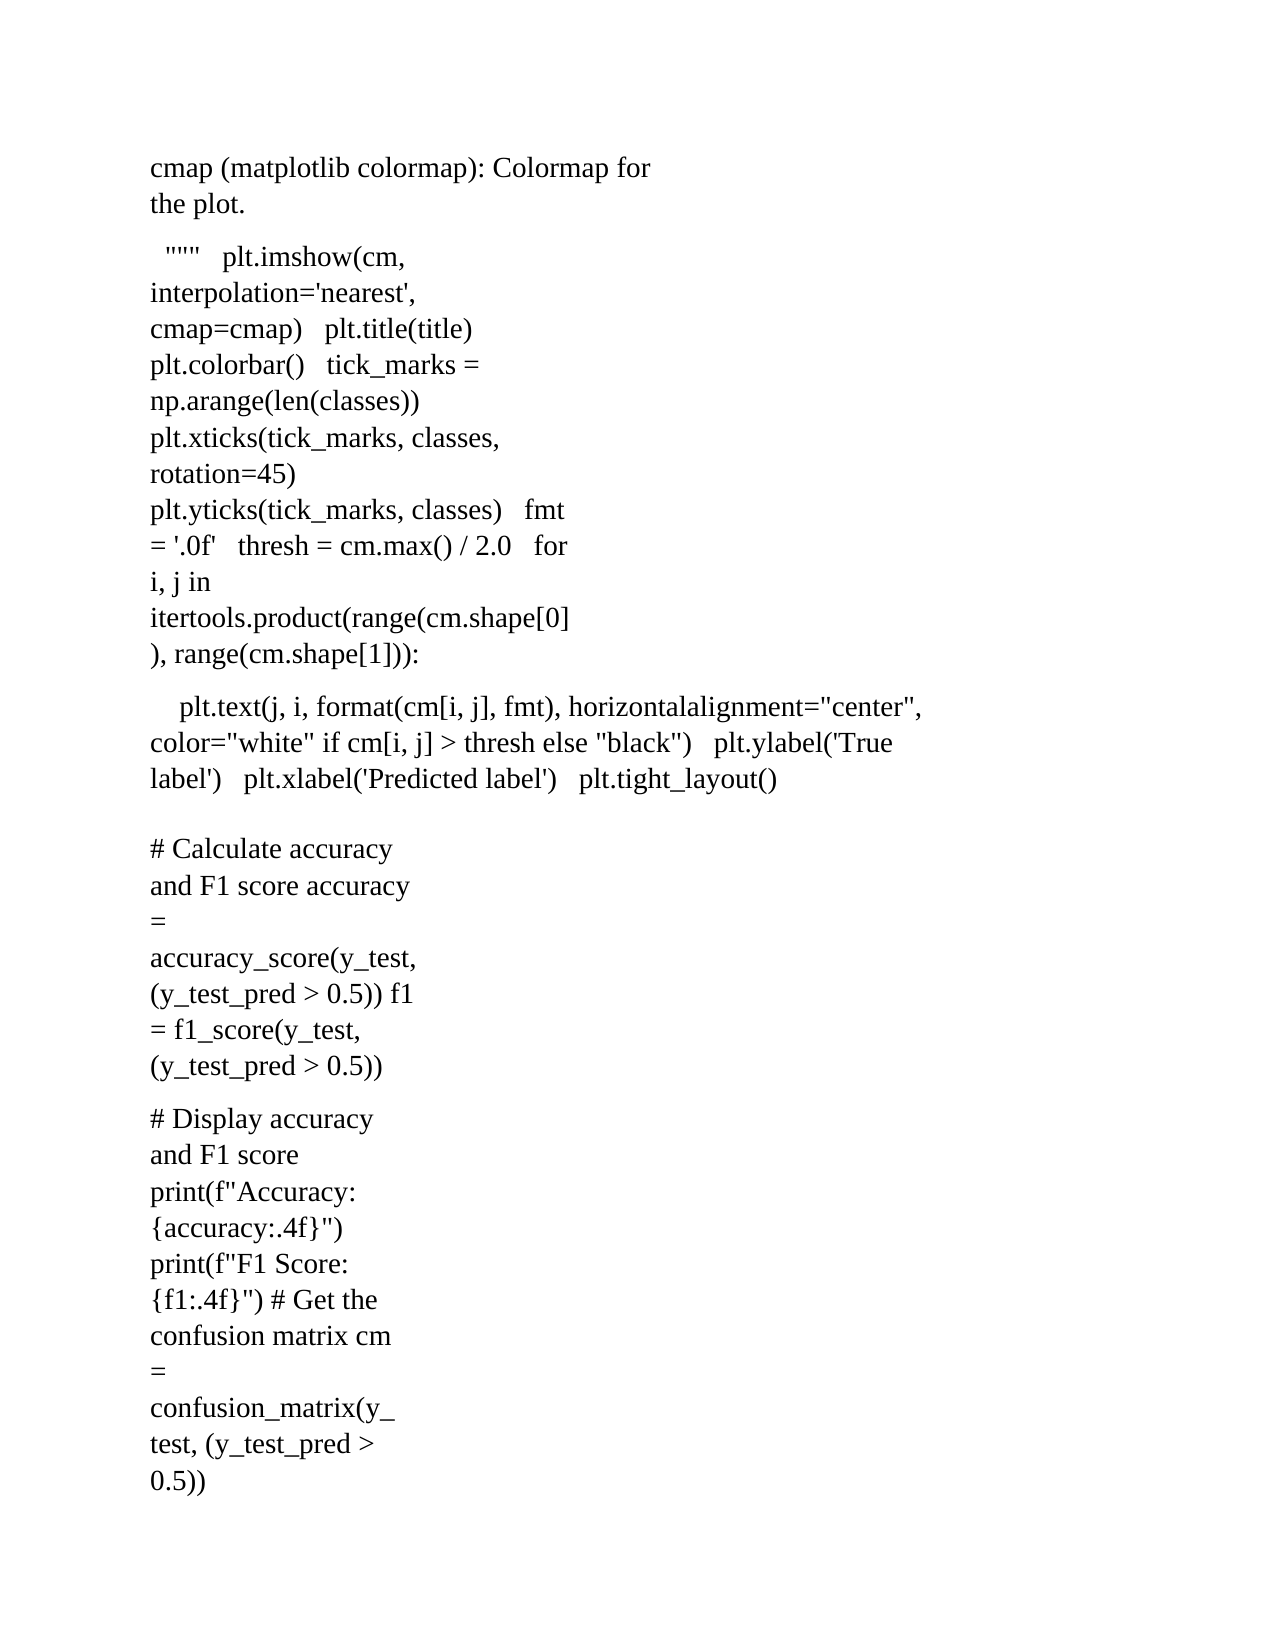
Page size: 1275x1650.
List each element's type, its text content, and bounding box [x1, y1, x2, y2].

text plt.text(j, i, format(cm[i, j], fmt), horizontalalignment="center", color="white" if cm[i, j] > thresh else "black") plt.ylabel('True label') plt.xlabel('Predicted label') plt.tight_layout() [150, 689, 956, 795]
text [150, 150, 667, 220]
text # Calculate accuracy and F1 score accuracy = accuracy_score(y_test, (y_test_pred > 0.5)) f1 = f1_score(y_test, (y_test_pred > 0.5)) [150, 832, 427, 1082]
text # Display accuracy and F1 score print(f"Accuracy: {accuracy:.4f}") print(f"F1 Score: {f1:.4f}") # Get the confusion matrix cm = confusion_matrix(y_test, (y_test_pred > 0.5)) [150, 1101, 395, 1496]
text """ plt.imshow(cm, interpolation='nearest', cmap=cmap) plt.title(title) plt.colorbar() tick_marks = np.arange(len(classes)) plt.xticks(tick_marks, classes, rotation=45) plt.yticks(tick_marks, classes) fmt = '.0f' thresh = cm.max() / 2.0 for i, j in itertools.product(range(cm.shape[0]), range(cm.shape[1])): [150, 239, 571, 670]
